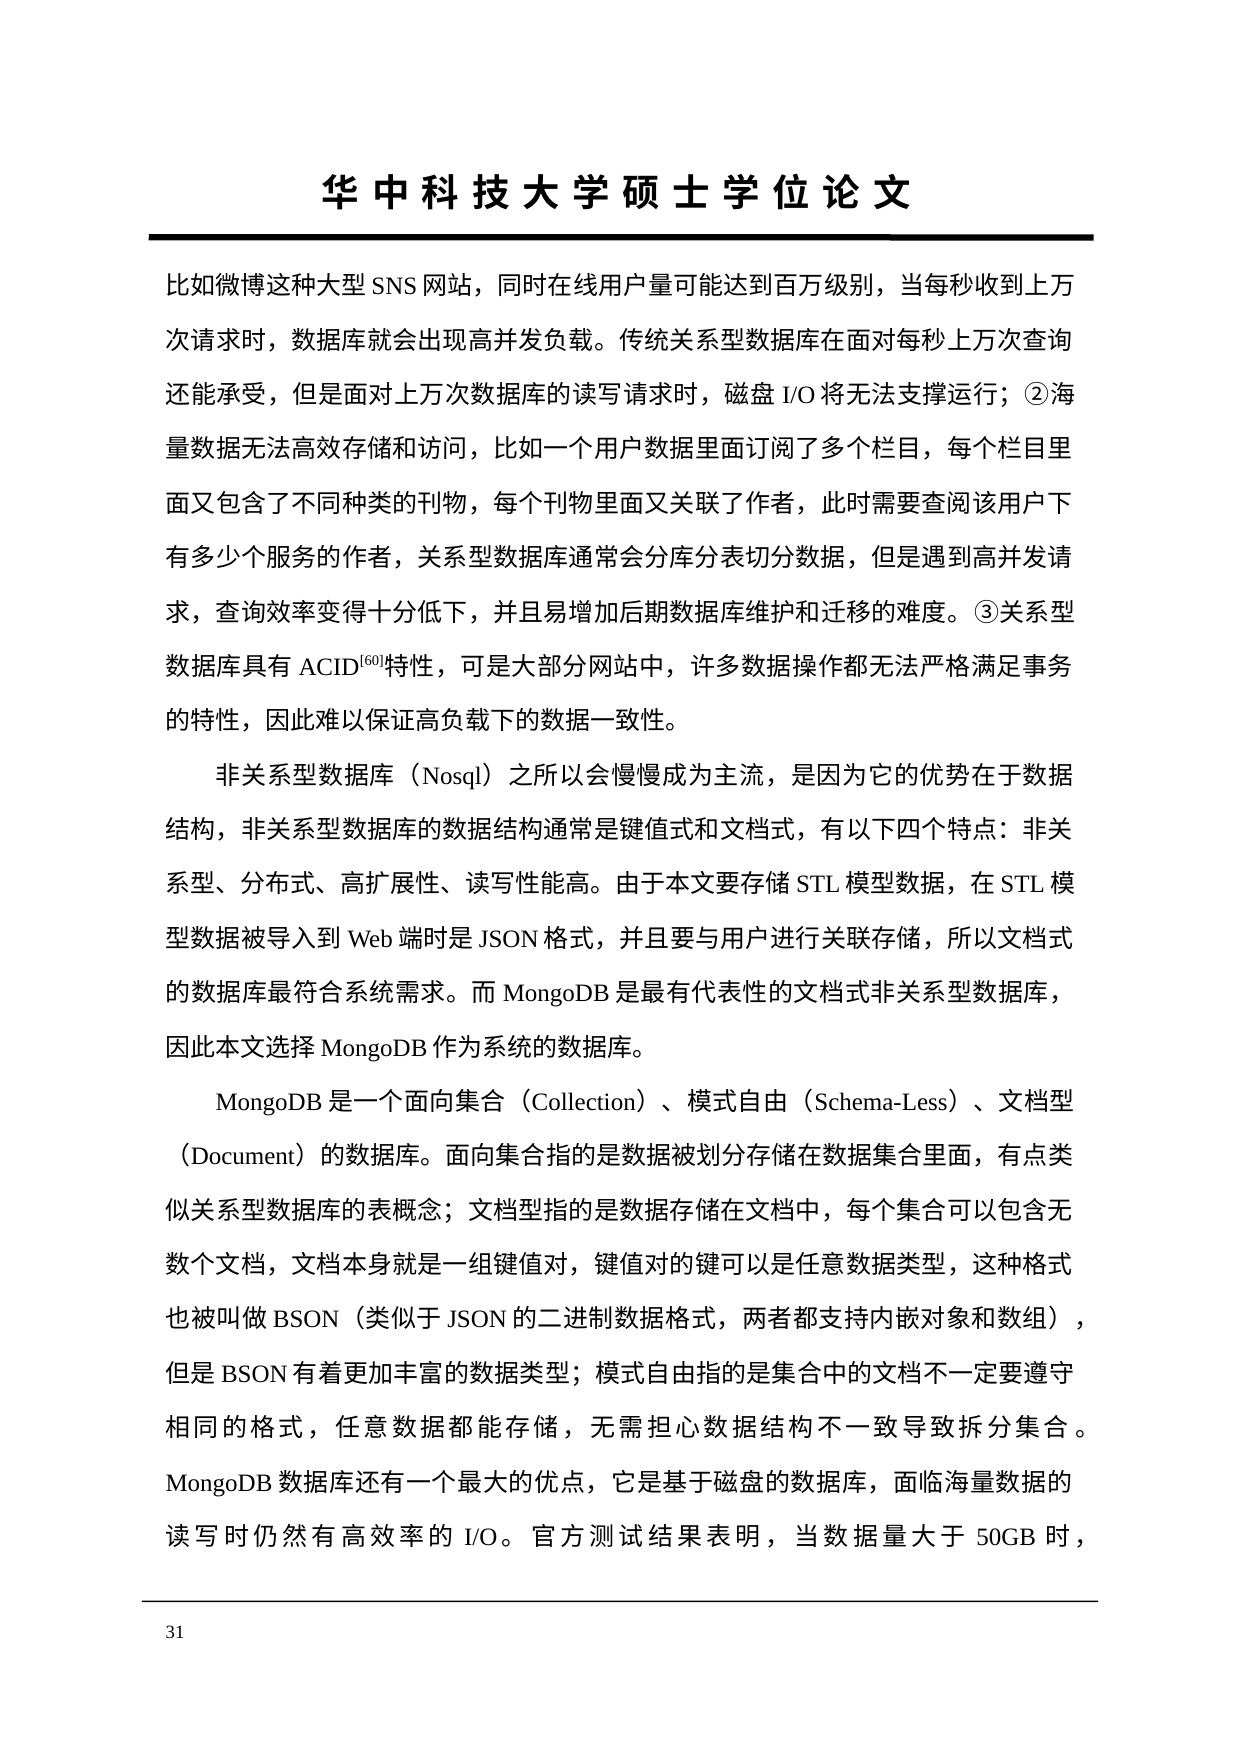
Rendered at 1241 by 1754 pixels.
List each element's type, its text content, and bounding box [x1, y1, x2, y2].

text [165, 1081, 1075, 1553]
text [165, 266, 1075, 737]
text 非关系型数据库（Nosql）之所以会慢慢成为主流，是因为它的优势在于数据结构，非关系型数据库的数据结构通常是键值式和文档式，有以下四个特点：非关系型、分布式、高扩展性、读写性能高。由于本文要存储STL模型数据，在STL模型数据被导入到Web端时是JSON格式，并且要与用户进行关联存储，所以文档式的数据库最符合系统需求。而MongoDB是最有代表性的文档式非关系型数据库，因此本文选择MongoDB作为系统的数据库。 [165, 755, 1075, 1063]
